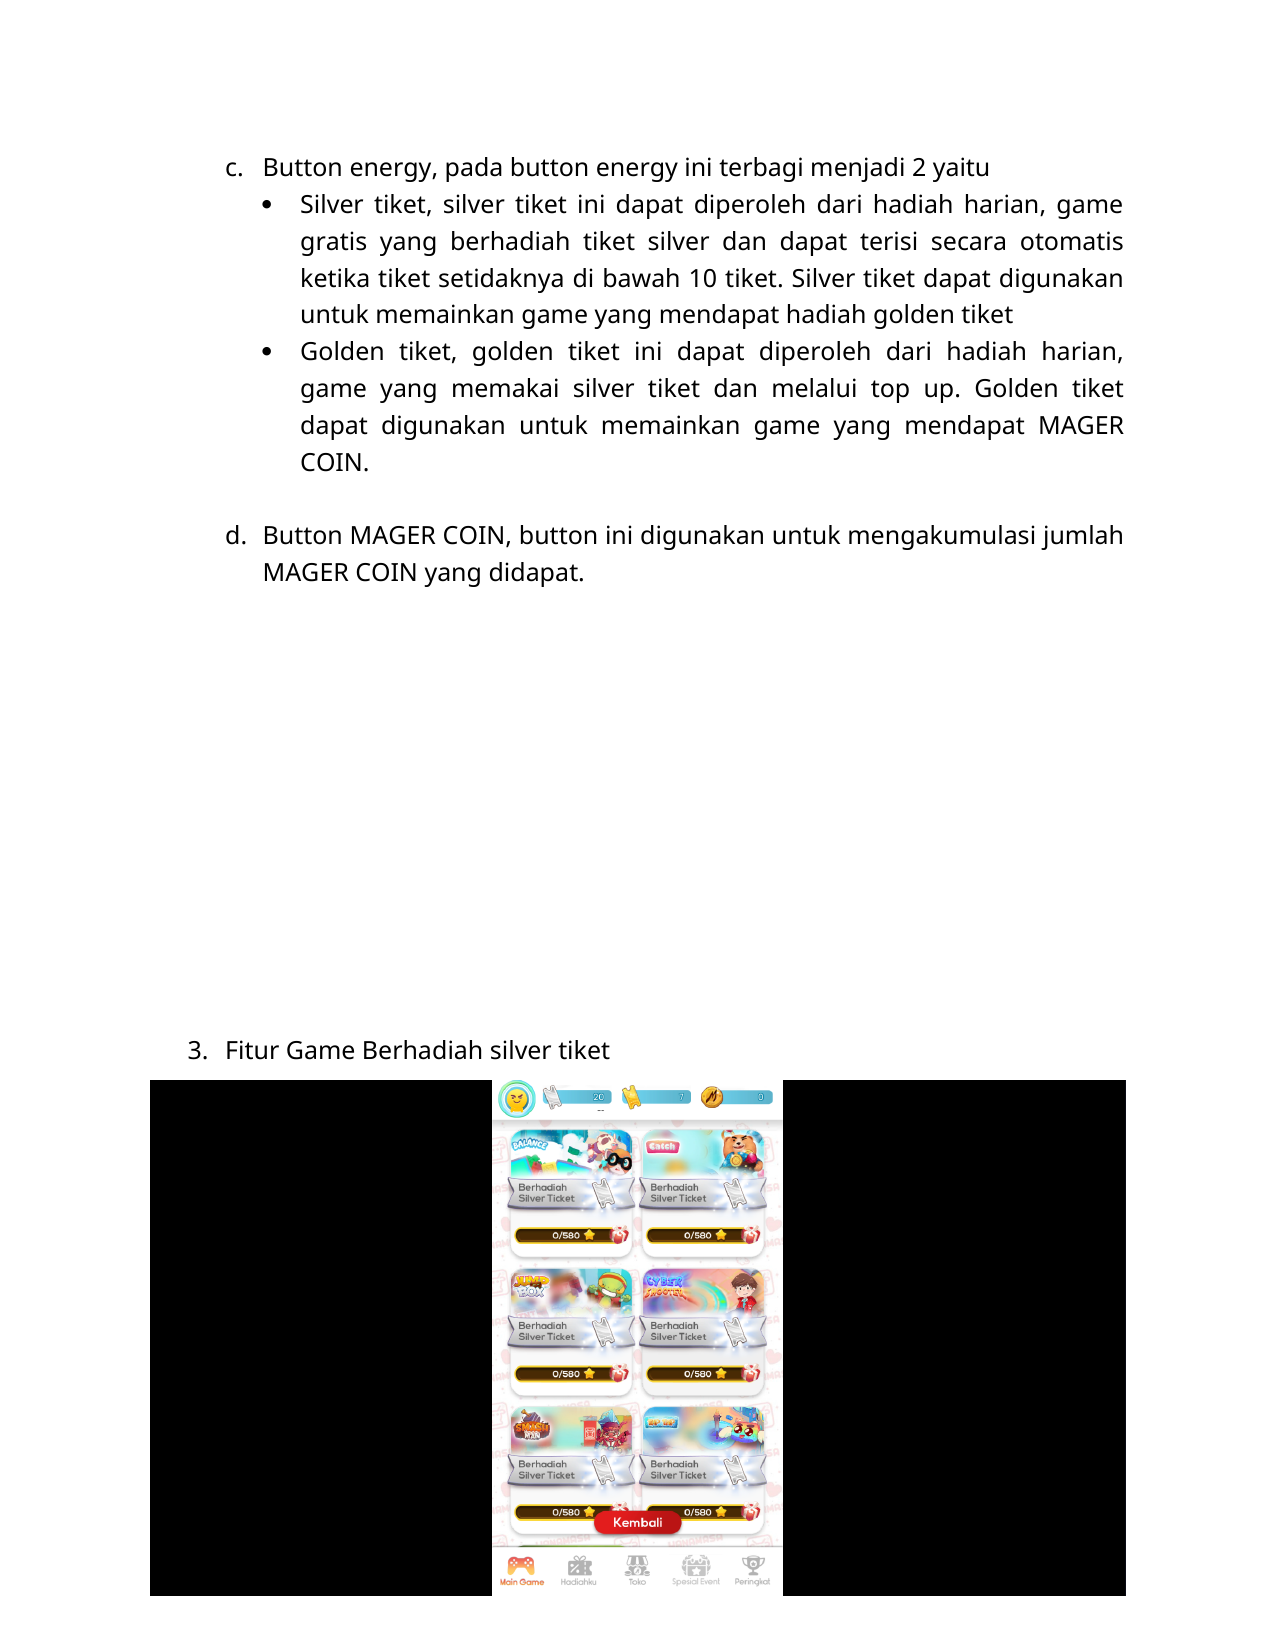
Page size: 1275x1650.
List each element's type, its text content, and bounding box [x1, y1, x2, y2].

list Button energy, pada button energy ini terbagi menjadi 2 yaitu [225, 150, 1125, 184]
list Silver tiket, silver tiket ini dapat diperoleh dari hadiah harian, game gratis yang berhadiah tiket silver dan dapat terisi secara otomatis ketika tiket setidaknya di bawah 10 tiket. Silver tiket dapat digunakan untuk memainkan game yang mendapat hadiah golden tiket [262, 187, 1125, 331]
list Button MAGER COIN, button ini digunakan untuk mengakumulasi jumlah MAGER COIN yang didapat. [225, 518, 1125, 588]
list Golden tiket, golden tiket ini dapat diperoleh dari hadiah harian, game yang memakai silver tiket dan melalui top up. Golden tiket dapat digunakan untuk memainkan game yang mendapat MAGER COIN. [262, 334, 1125, 478]
picture [150, 1080, 1126, 1596]
list Fitur Game Berhadiah silver tiket [187, 1032, 1125, 1067]
